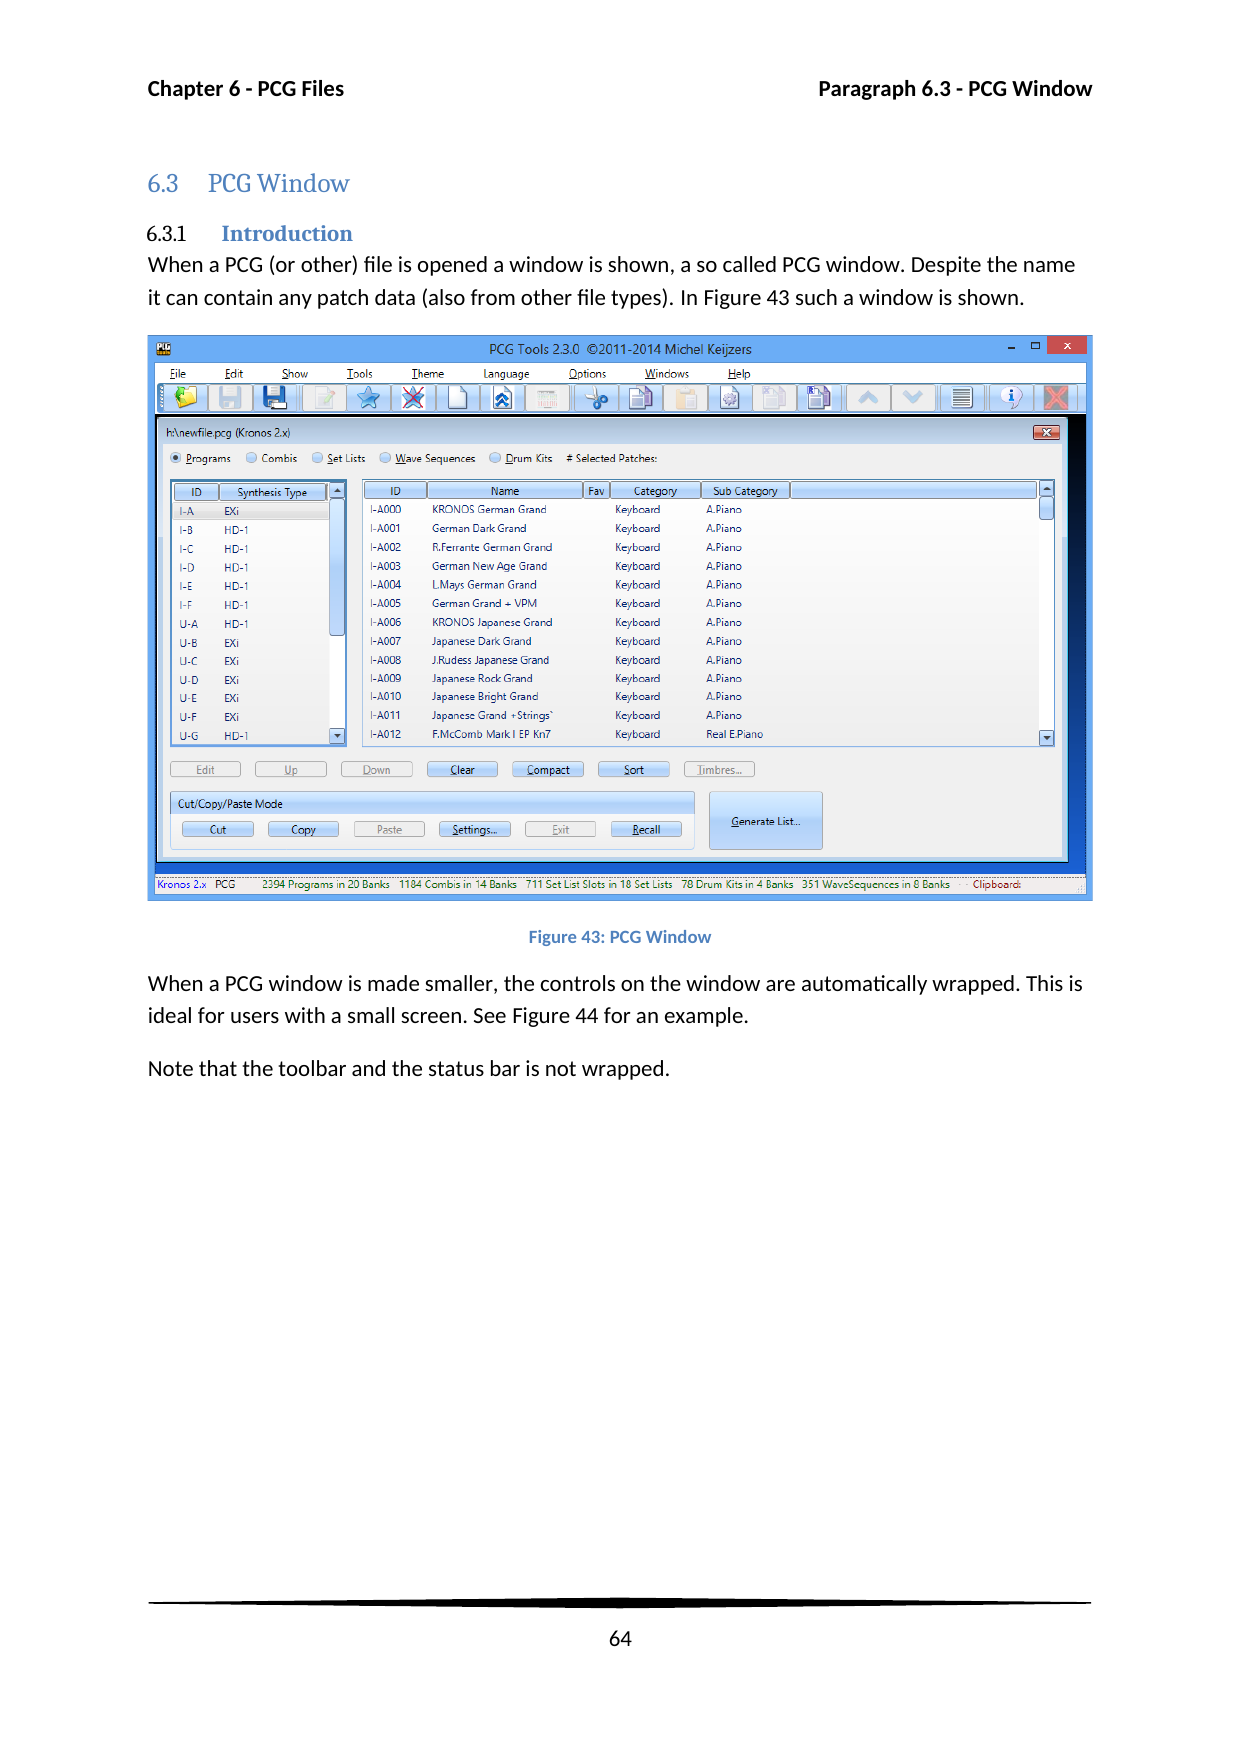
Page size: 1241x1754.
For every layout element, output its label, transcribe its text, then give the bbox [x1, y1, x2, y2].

picture [147, 335, 1093, 901]
subtitle PCG Window [148, 168, 1093, 199]
subtitle Introduction [146, 220, 1093, 247]
text Note that the toolbar and the status bar is not wrapped. [148, 1054, 1093, 1082]
